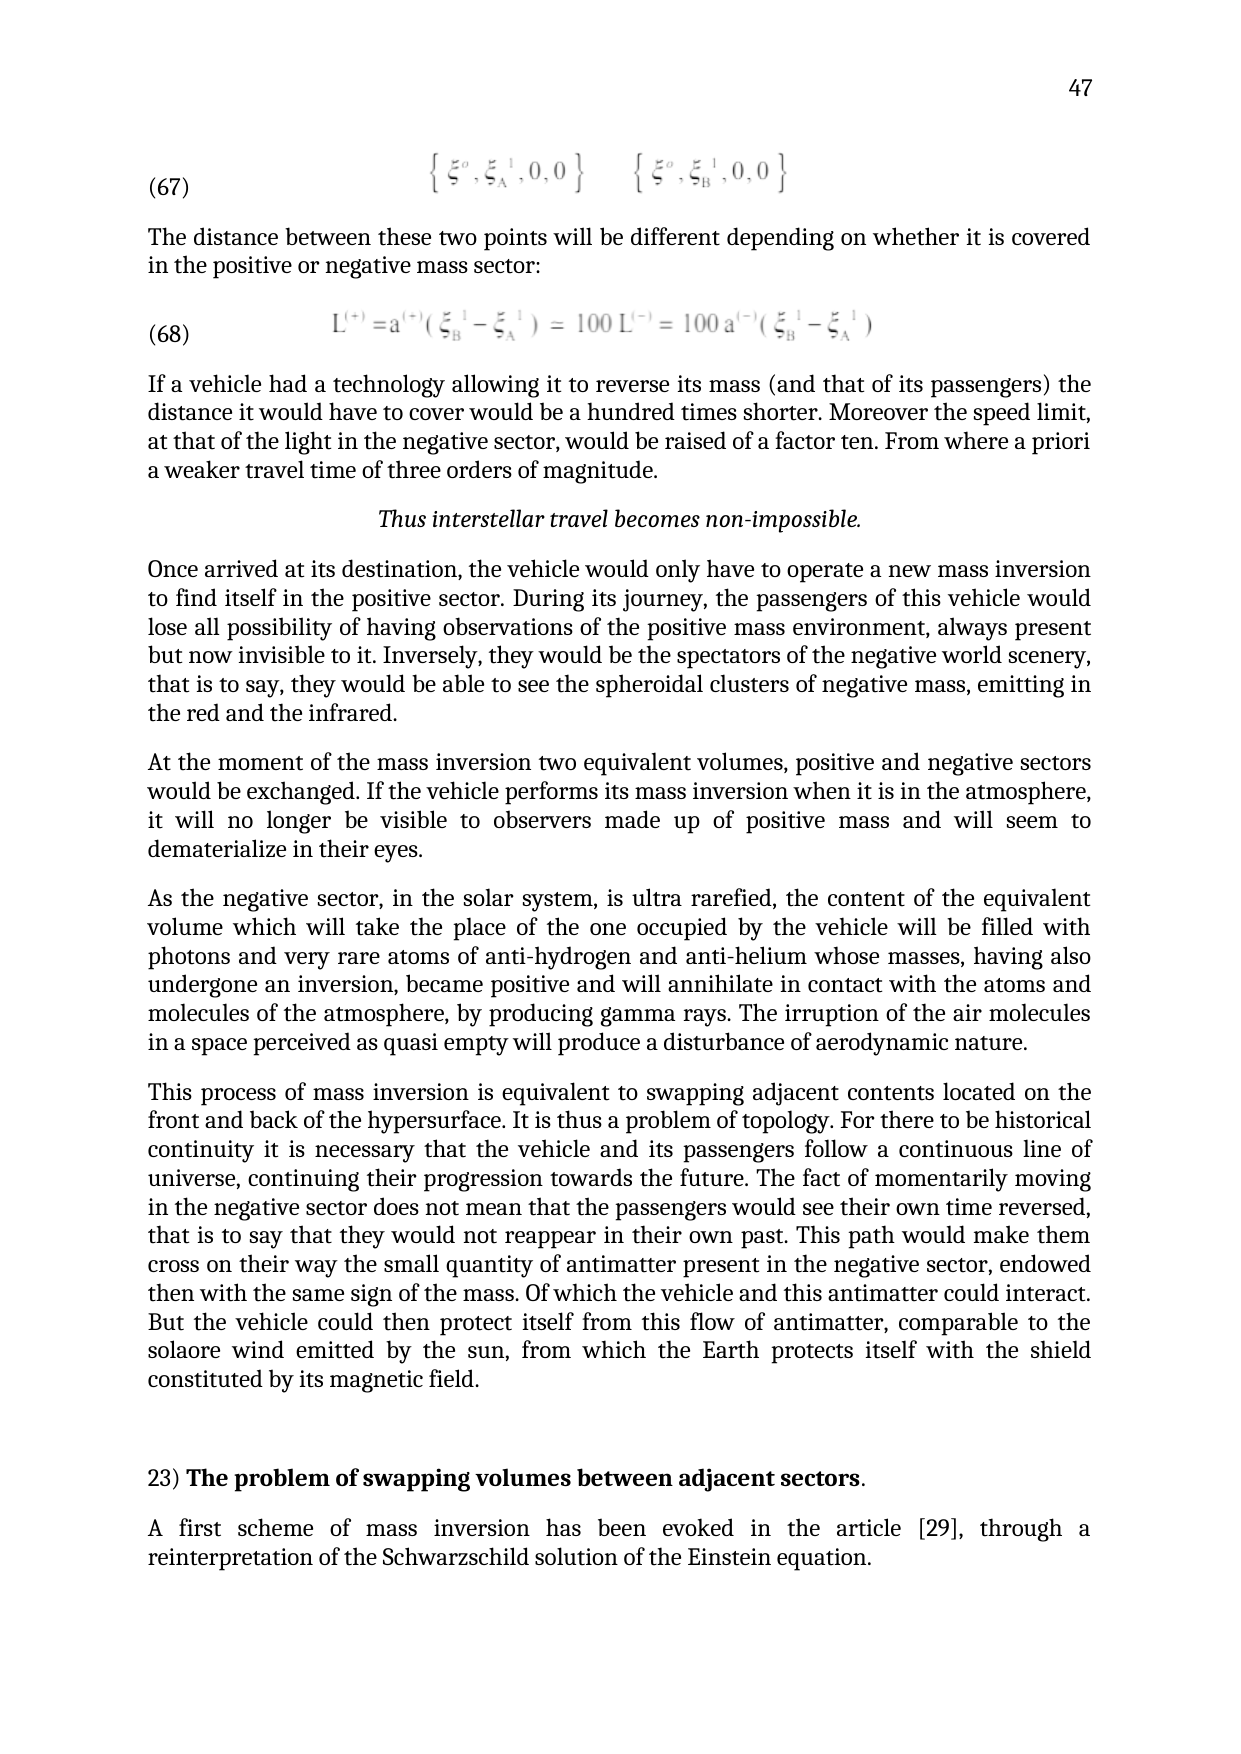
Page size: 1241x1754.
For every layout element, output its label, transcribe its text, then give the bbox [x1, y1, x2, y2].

text At the moment of the mass inversion two equivalent volumes, positive and negative sectors would be exchanged. If the vehicle performs its mass inversion when it is in the atmosphere, it will no longer be visible to observers made up of positive mass and will seem to dematerialize in their eyes. [148, 748, 1093, 863]
text (68) [148, 301, 1093, 349]
text (67) [148, 148, 1093, 202]
text If a vehicle had a technology allowing it to reverse its mass (and that of its passengers) the distance it would have to cover would be a hundred times shorter. Moreover the speed limit, at that of the light in the negative sector, would be raised of a factor ten. From where a priori a weaker travel time of three orders of magnitude. [148, 369, 1093, 484]
text This process of mass inversion is equivalent to swapping adjacent contents located on the front and back of the hypersurface. It is thus a problem of topology. For there to be historical continuity it is necessary that the vehicle and its passengers follow a continuous line of universe, continuing their progression towards the future. The fact of momentarily moving in the negative sector does not mean that the passengers would see their own time reversed, that is to say that they would not reappear in their own past. This path would make them cross on their way the small quantity of antimatter present in the negative sector, endowed then with the same sign of the mass. Of which the vehicle and this antimatter could interact. But the vehicle could then protect itself from this flow of antimatter, comparable to the solaore wind emitted by the sun, from which the Earth protects itself with the shield constituted by its magnetic field. [148, 1077, 1093, 1394]
text Once arrived at its destination, the vehicle would only have to operate a new mass inversion to find itself in the positive sector. During its journey, the passengers of this vehicle would lose all possibility of having observations of the positive mass environment, always present but now invisible to it. Inversely, they would be the spectators of the negative world scenery, that is to say, they would be able to see the spheroidal clusters of negative mass, emitting in the red and the infrared. [148, 555, 1093, 727]
text The distance between these two points will be different depending on whether it is covered in the positive or negative mass sector: [148, 223, 1093, 280]
text As the negative sector, in the solar system, is ultra rarefied, the content of the equivalent volume which will take the place of the one occupied by the vehicle will be filled with photons and very rare atoms of anti-hydrogen and anti-helium whose masses, having also undergone an inversion, became positive and will annihilate in contact with the atoms and molecules of the atmosphere, by producing gamma rays. The irruption of the air molecules in a space perceived as quasi empty will produce a disturbance of aerodynamic nature. [148, 884, 1093, 1057]
text A first scheme of mass inversion has been evoked in the article [29], through a reinterpretation of the Schwarzschild solution of the Einstein equation. [148, 1514, 1093, 1571]
text Thus interstellar travel becomes non-impossible. [148, 505, 1093, 534]
text 23) The problem of swapping volumes between adjacent sectors. [148, 1464, 1093, 1493]
